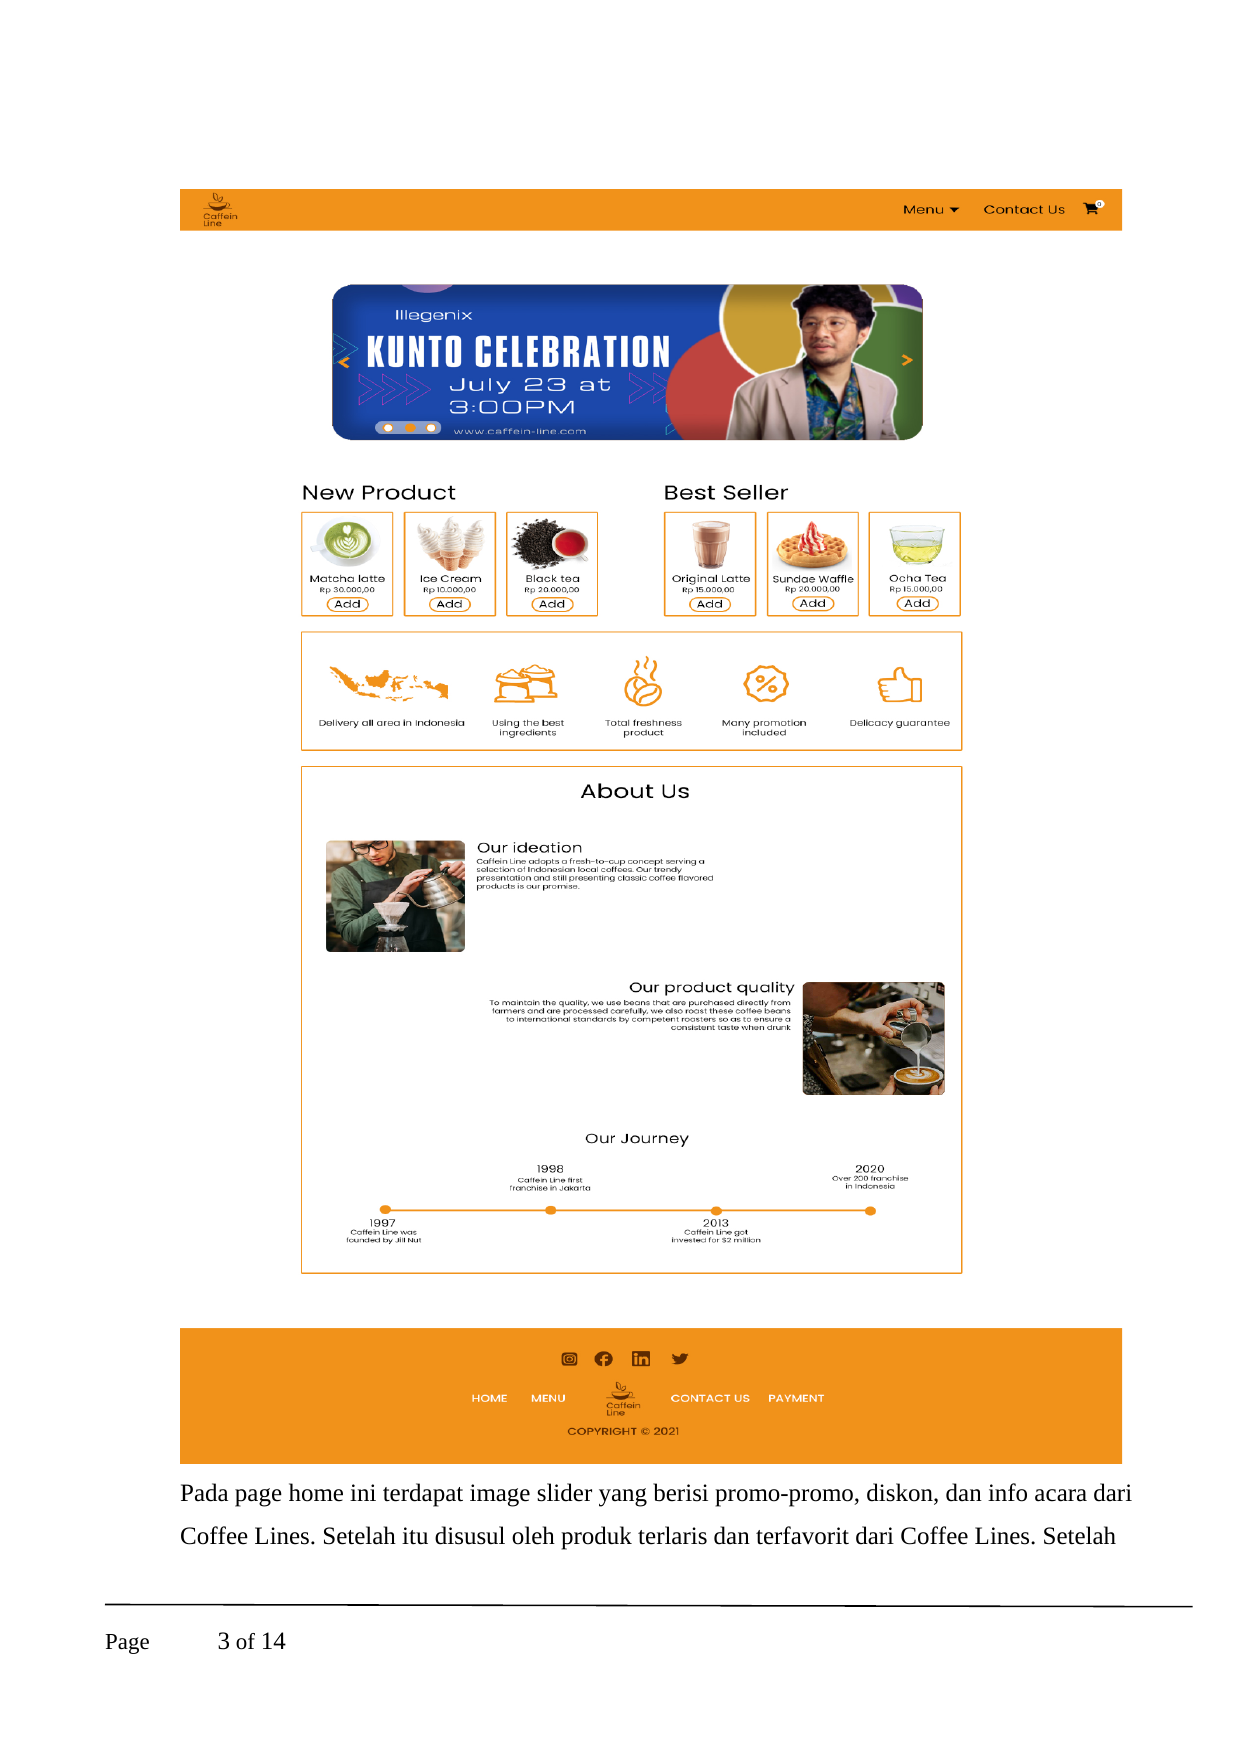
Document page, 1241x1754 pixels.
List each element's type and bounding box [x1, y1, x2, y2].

text [180, 1478, 1135, 1550]
picture [180, 189, 1123, 1464]
